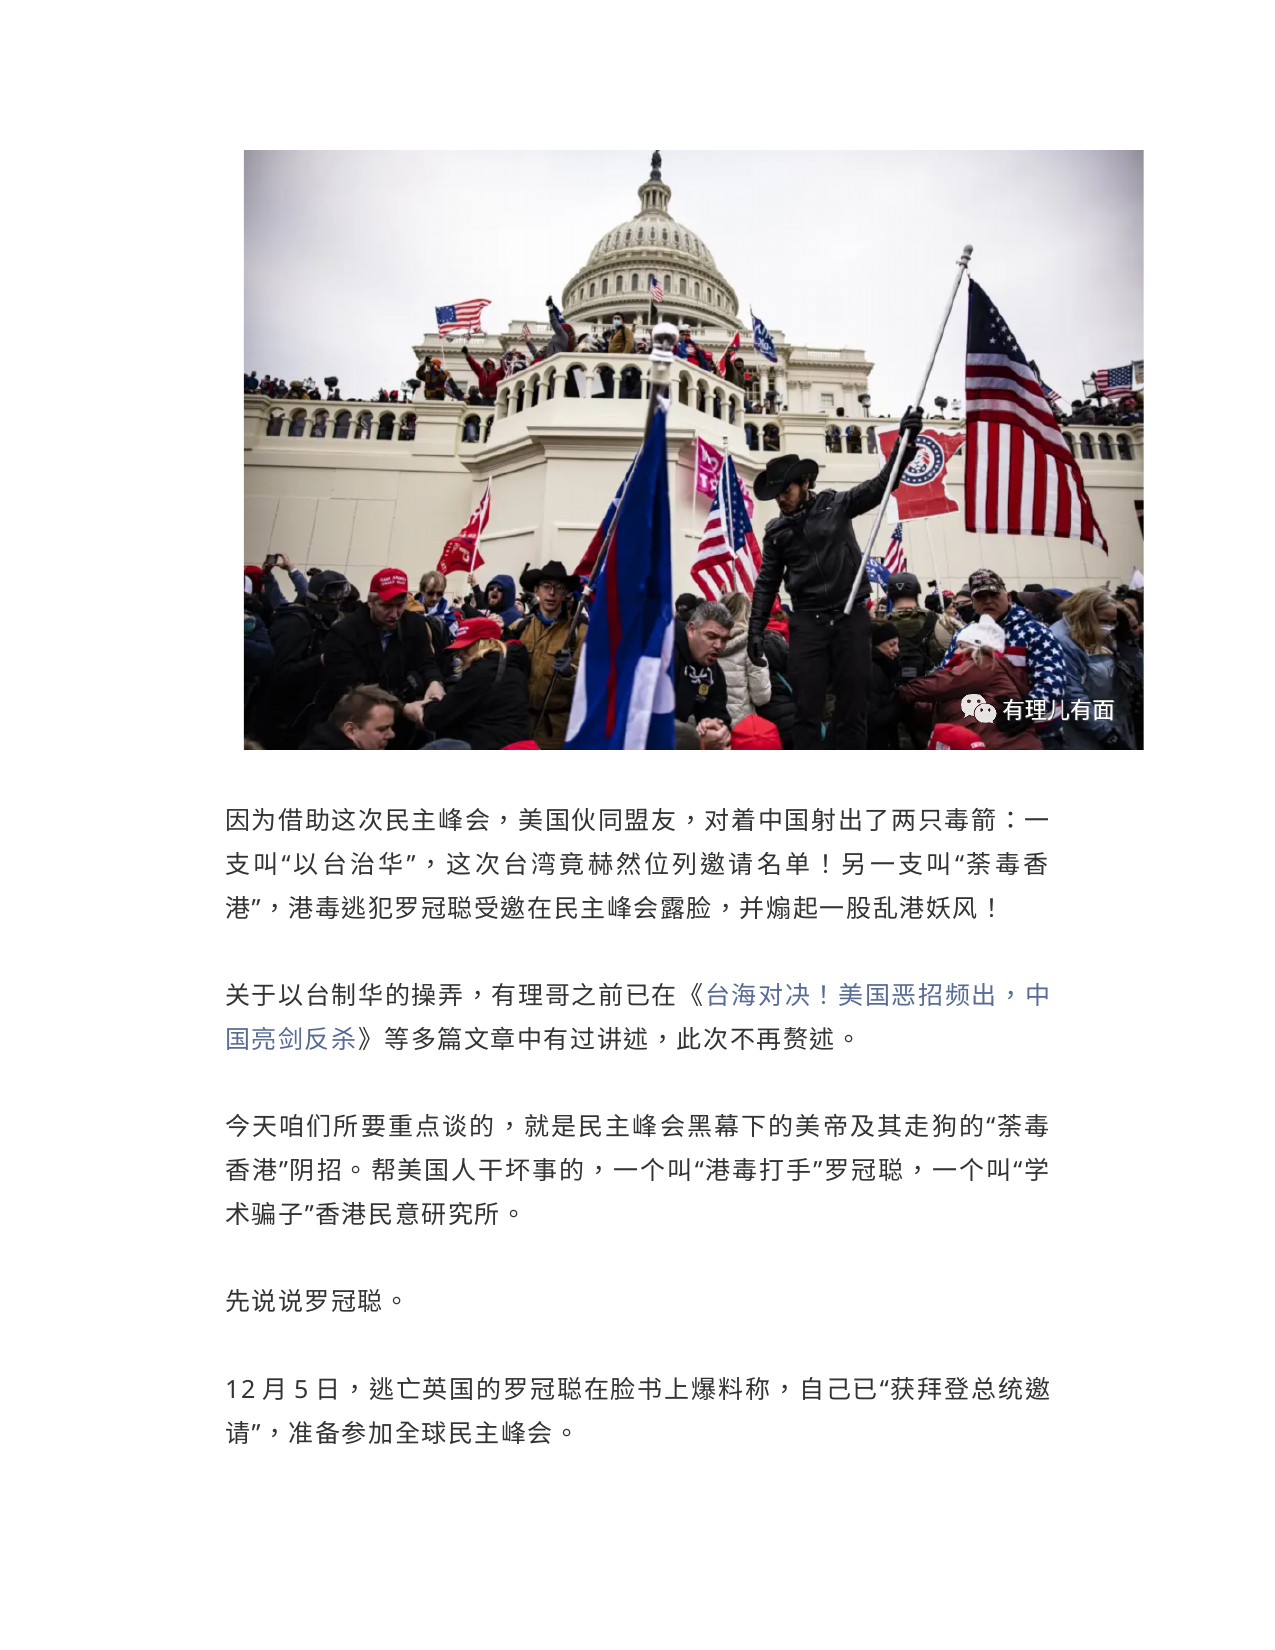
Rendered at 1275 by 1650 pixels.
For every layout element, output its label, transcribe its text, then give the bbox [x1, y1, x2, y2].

text 12月5日，逃亡英国的罗冠聪在脸书上爆料称，自己已“获拜登总统邀请”，准备参加全球民主峰会。 [225, 1362, 1050, 1449]
text 因为借助这次民主峰会，美国伙同盟友，对着中国射出了两只毒箭：一支叫“以台治华”，这次台湾竟赫然位列邀请名单！另一支叫“荼毒香港”，港毒逃犯罗冠聪受邀在民主峰会露脸，并煽起一股乱港妖风！ [225, 793, 1050, 924]
picture [243, 150, 1144, 750]
text 今天咱们所要重点谈的，就是民主峰会黑幕下的美帝及其走狗的“荼毒香港”阴招。帮美国人干坏事的，一个叫“港毒打手”罗冠聪，一个叫“学术骗子”香港民意研究所。 [225, 1099, 1050, 1231]
text 先说说罗冠聪。 [225, 1274, 1050, 1318]
text 关于以台制华的操弄，有理哥之前已在《台海对决！美国恶招频出，中国亮剑反杀》等多篇文章中有过讲述，此次不再赘述。 [225, 968, 1050, 1056]
